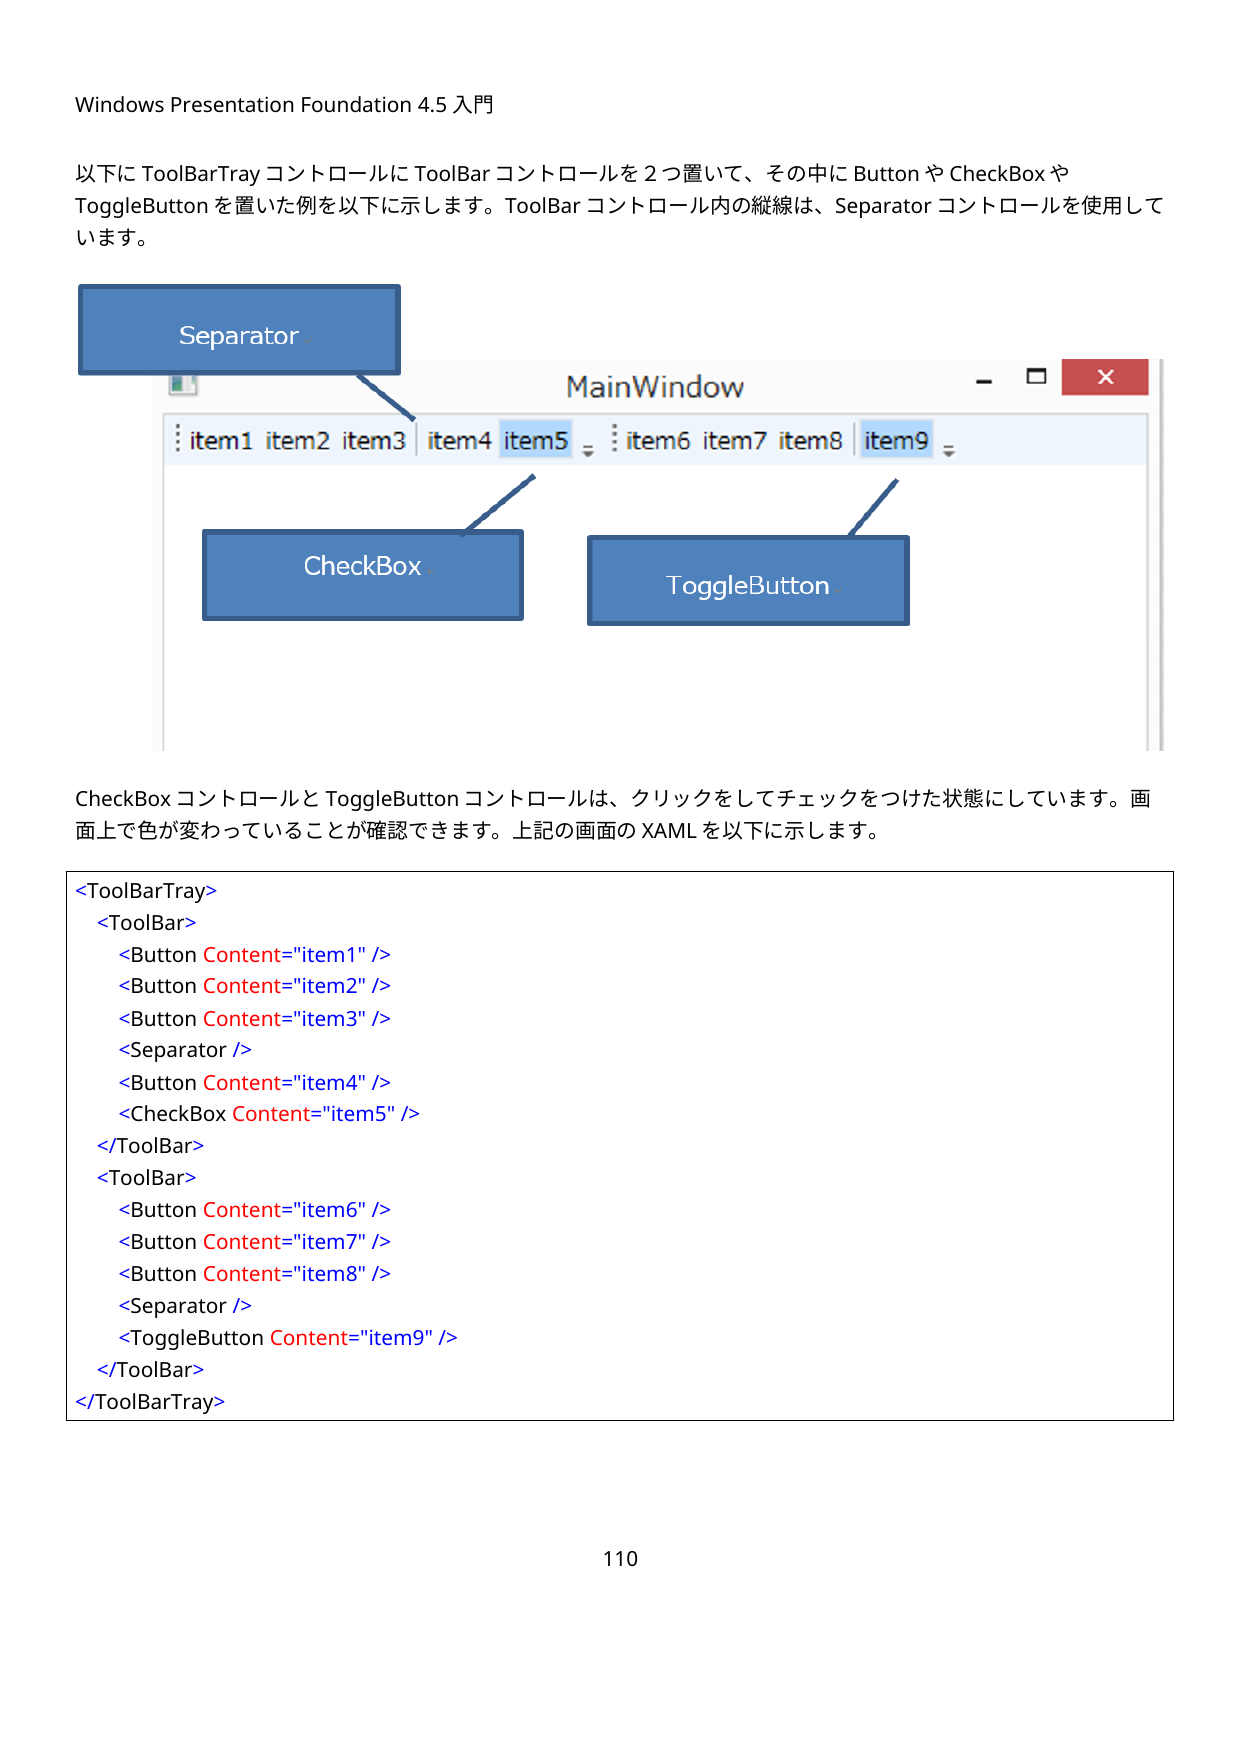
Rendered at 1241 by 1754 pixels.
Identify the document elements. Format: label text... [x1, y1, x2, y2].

text </ToolBarTray> [67, 1382, 1173, 1420]
text </ToolBar> [75, 1354, 1165, 1382]
text <Button Content="item6" /> [75, 1194, 1165, 1226]
text <ToolBarTray> [67, 872, 1173, 906]
text CheckBoxコントロールとToggleButtonコントロールは、クリックをしてチェックをつけた状態にしています。画面上で色が変わっていることが確認できます。上記の画面のXAMLを以下に示します。 [75, 782, 1165, 846]
text <ToggleButton Content="item9" /> [75, 1322, 1165, 1354]
text <Button Content="item8" /> [75, 1258, 1165, 1290]
text <Button Content="item3" /> [75, 1002, 1165, 1034]
text <Button Content="item4" /> [75, 1066, 1165, 1098]
text <Button Content="item1" /> [75, 938, 1165, 970]
text <Button Content="item2" /> [75, 970, 1165, 1002]
text <Separator /> [75, 1034, 1165, 1066]
text <Separator /> [75, 1290, 1165, 1322]
text 以下にToolBarTrayコントロールにToolBarコントロールを２つ置いて、その中にButtonやCheckBoxやToggleButtonを置いた例を以下に示します。ToolBarコントロール内の縦線は、Separatorコントロールを使用しています。 [75, 156, 1165, 252]
text <CheckBox Content="item5" /> [75, 1098, 1165, 1130]
text <ToolBar> [75, 1162, 1165, 1194]
text <ToolBar> [75, 906, 1165, 938]
text </ToolBar> [75, 1130, 1165, 1162]
text <Button Content="item7" /> [75, 1226, 1165, 1258]
